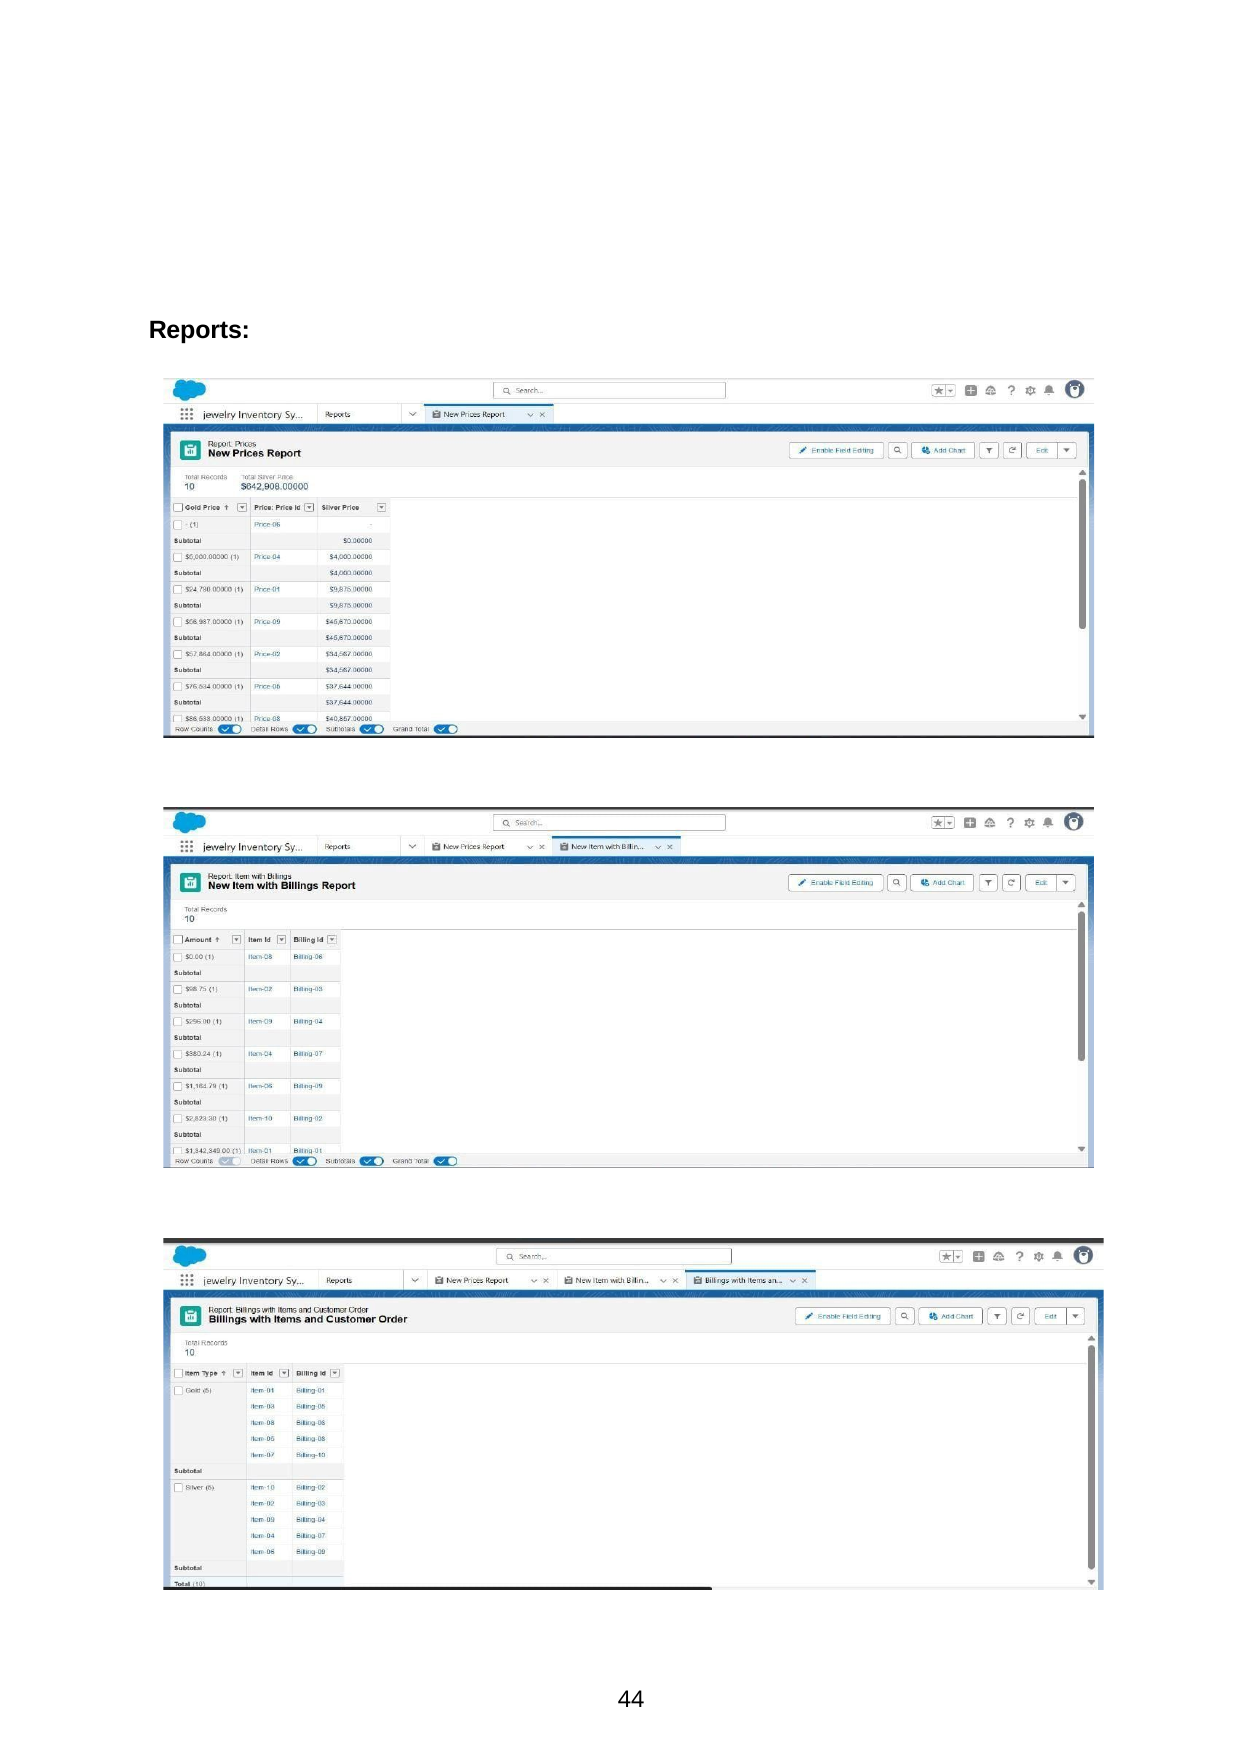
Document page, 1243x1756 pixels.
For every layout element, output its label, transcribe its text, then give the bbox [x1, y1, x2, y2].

text Reports: [148, 316, 1243, 344]
picture [163, 378, 1095, 738]
picture [163, 807, 1094, 1168]
picture [163, 1238, 1104, 1590]
